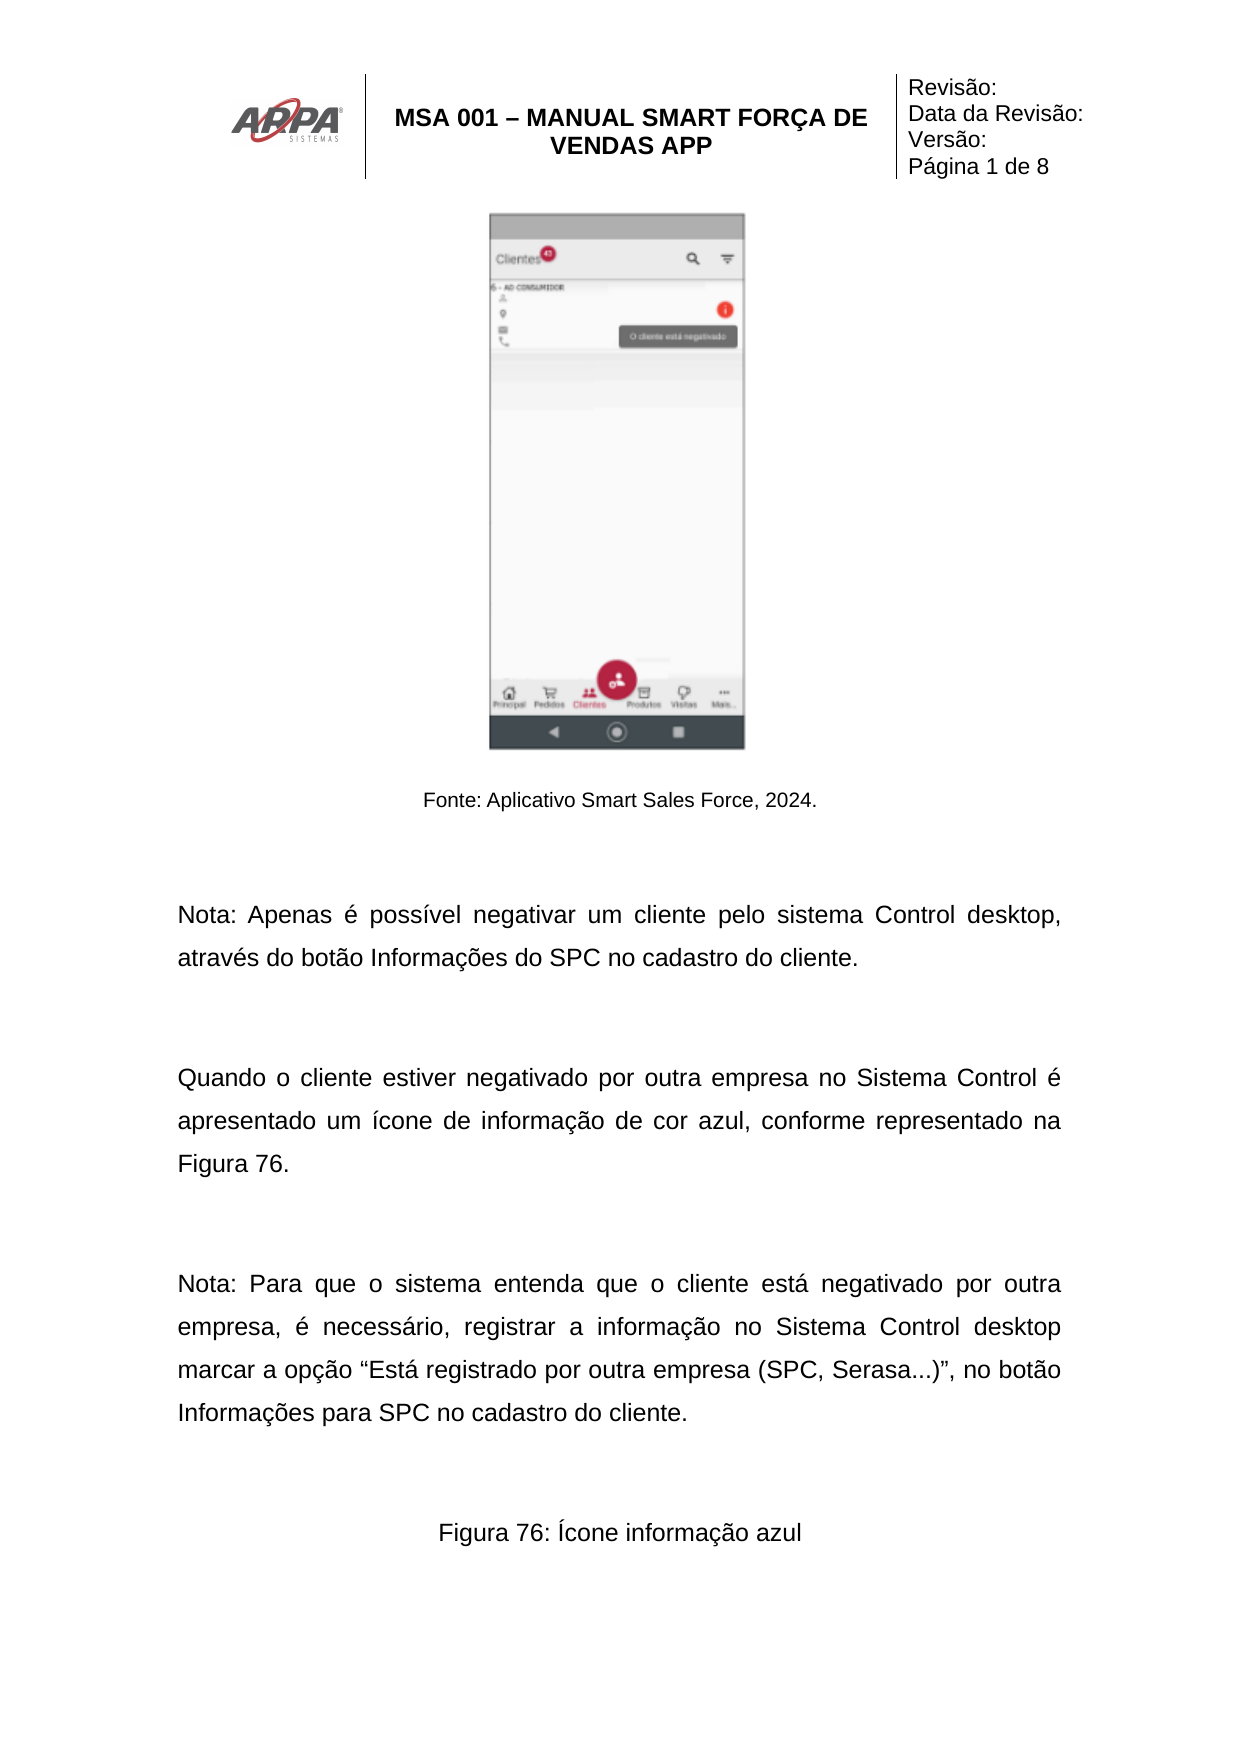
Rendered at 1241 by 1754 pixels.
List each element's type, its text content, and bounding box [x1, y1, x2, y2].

text Nota: Apenas é possível negativar um cliente pelo sistema Control desktop, através do botão Informações do SPC no cadastro do cliente. [177, 900, 1063, 972]
text Figura 76: Ícone informação azul [177, 1518, 1063, 1546]
text Nota: Para que o sistema entenda que o cliente está negativado por outra empresa, é necessário, registrar a informação no Sistema Control desktop marcar a opção “Está registrado por outra empresa (SPC, Serasa...)”, no botão Informações para SPC no cadastro do cliente. [177, 1269, 1063, 1427]
text Fonte: Aplicativo Smart Sales Force, 2024. [177, 788, 1063, 812]
picture [231, 98, 343, 147]
picture [474, 207, 766, 758]
text Quando o cliente estiver negativado por outra empresa no Sistema Control é apresentado um ícone de informação de cor azul, conforme representado na Figura 76. [177, 1063, 1063, 1178]
